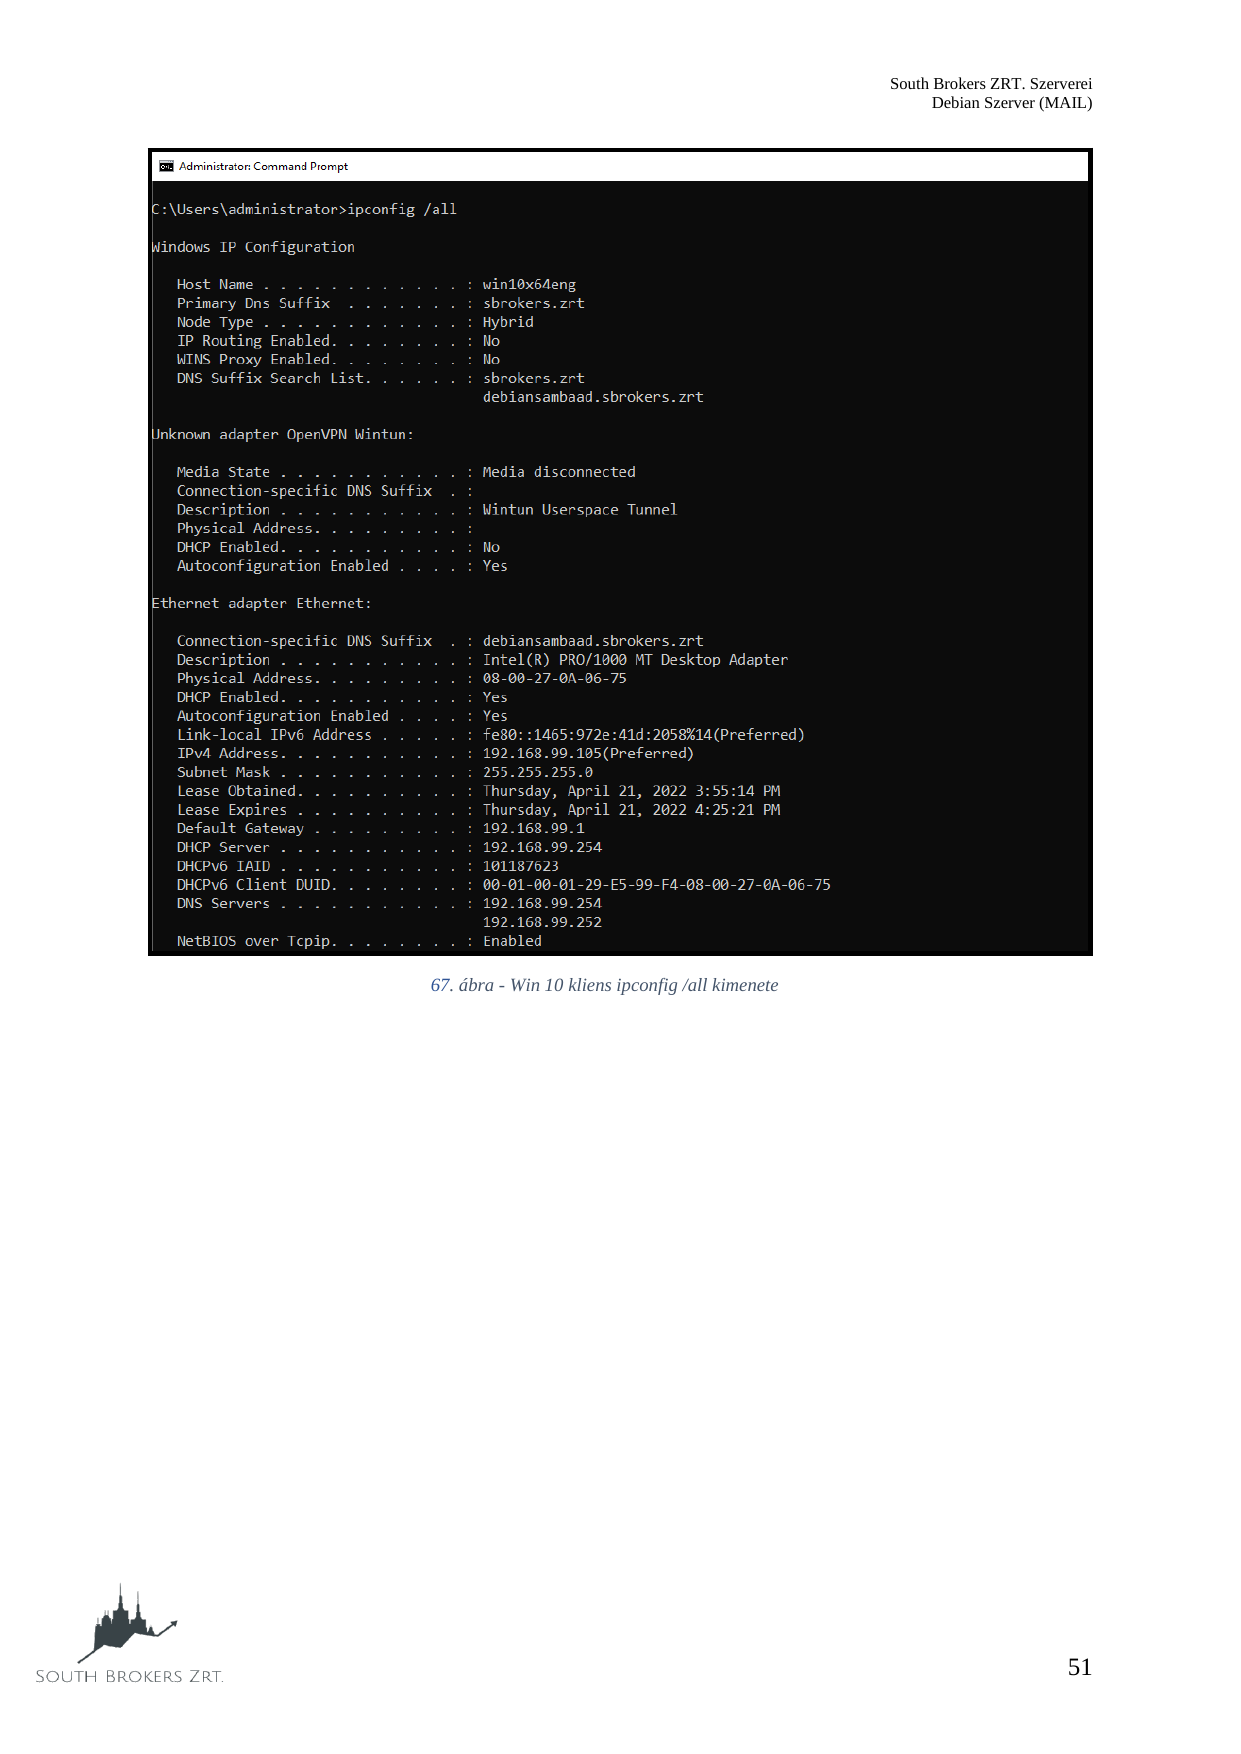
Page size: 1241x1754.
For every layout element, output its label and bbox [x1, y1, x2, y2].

picture [0, 1531, 255, 1754]
picture [152, 152, 1088, 951]
